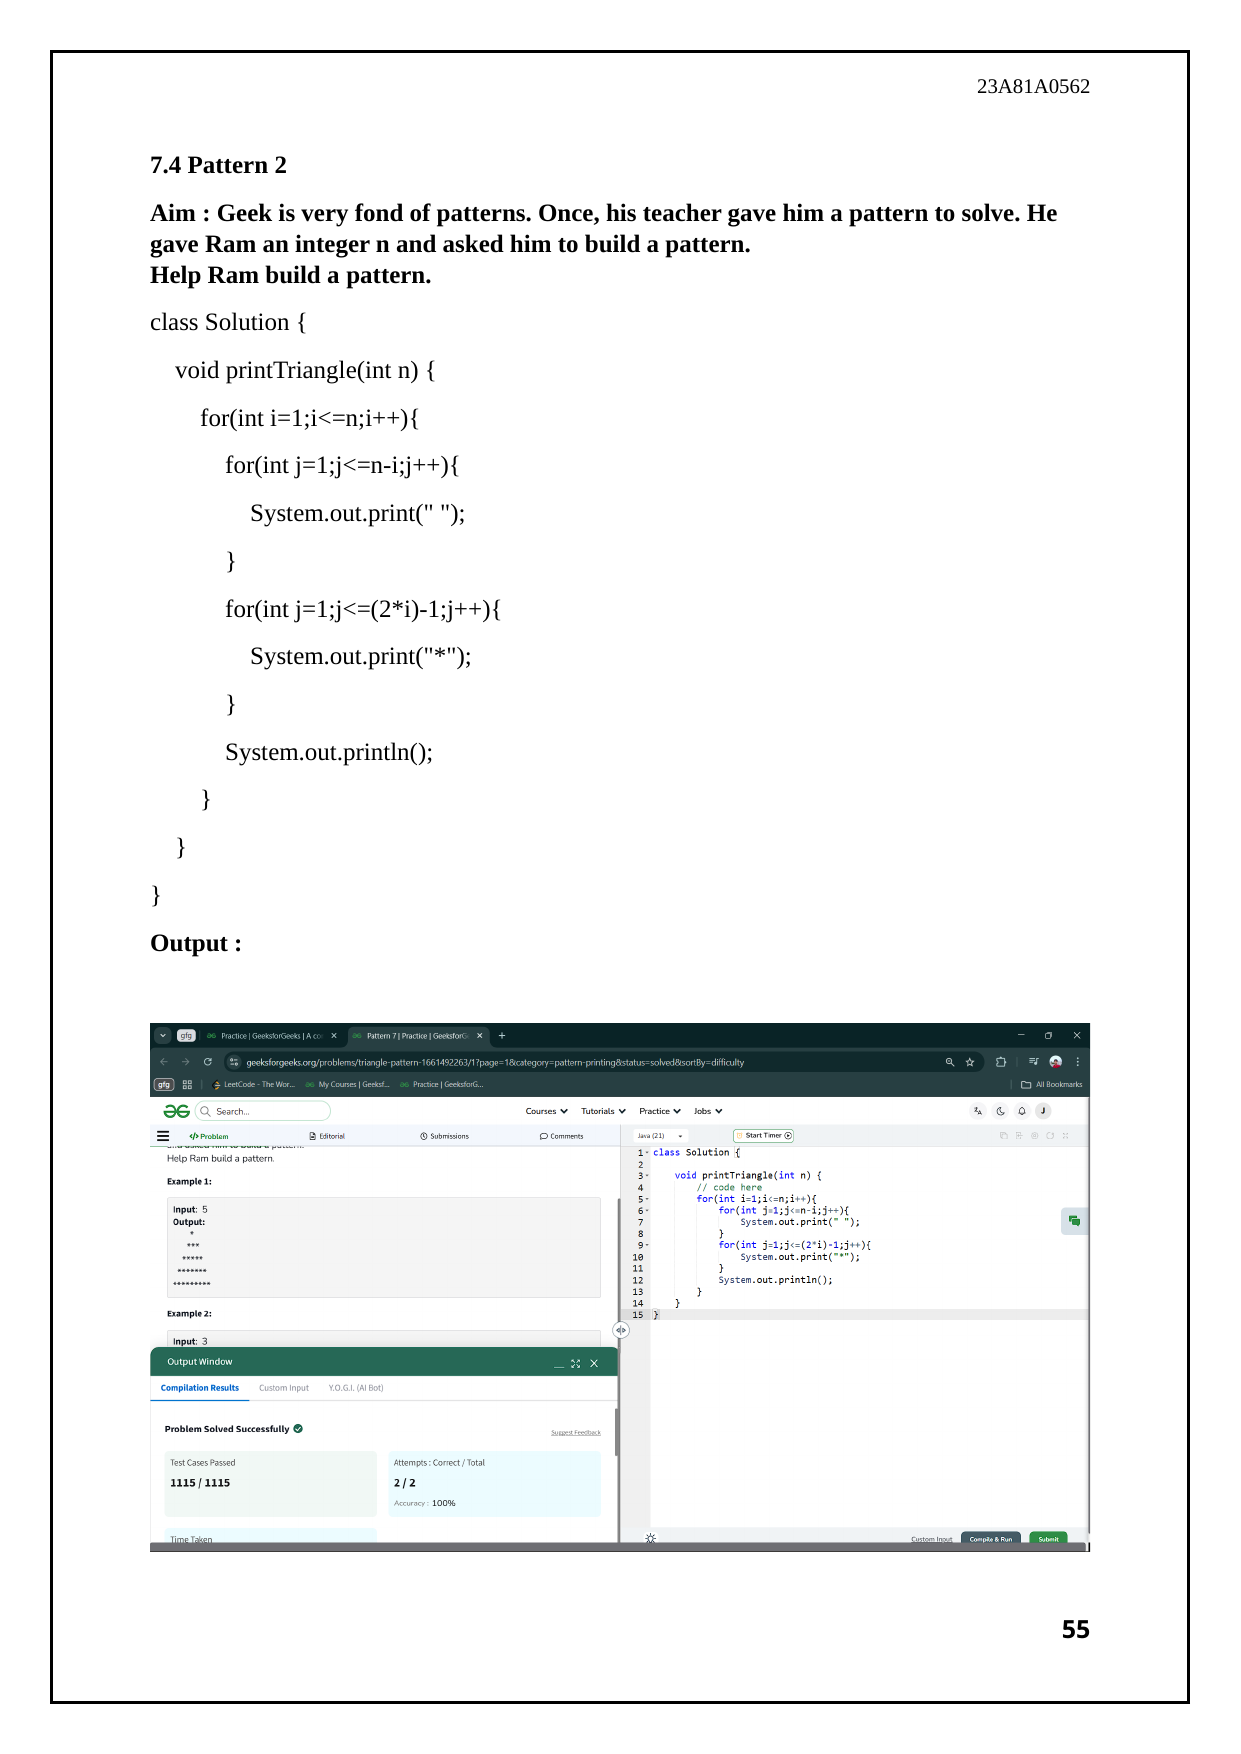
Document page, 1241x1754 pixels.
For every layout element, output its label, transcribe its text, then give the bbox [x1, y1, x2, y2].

text Output : [150, 928, 1090, 956]
text void printTriangle(int n) { [150, 355, 1090, 384]
text } [150, 689, 1090, 718]
text for(int j=1;j<=n-i;j++){ [150, 451, 1090, 479]
text System.out.print("*"); [150, 641, 1090, 670]
text System.out.println(); [150, 737, 1090, 766]
text } [150, 784, 1090, 813]
text class Solution { [150, 307, 1090, 336]
text System.out.print(" "); [150, 498, 1090, 527]
text 7.4 Pattern 2 [150, 150, 1090, 179]
text Aim : Geek is very fond of patterns. Once, his teacher gave him a pattern to solve. He gave Ram an integer n and asked him to build a pattern. Help Ram build a pattern. [150, 198, 1090, 288]
text for(int j=1;j<=(2*i)-1;j++){ [150, 594, 1090, 622]
text } [150, 880, 1090, 909]
text } [150, 546, 1090, 575]
picture [150, 1023, 1091, 1552]
text for(int i=1;i<=n;i++){ [150, 403, 1090, 432]
text } [150, 832, 1090, 861]
